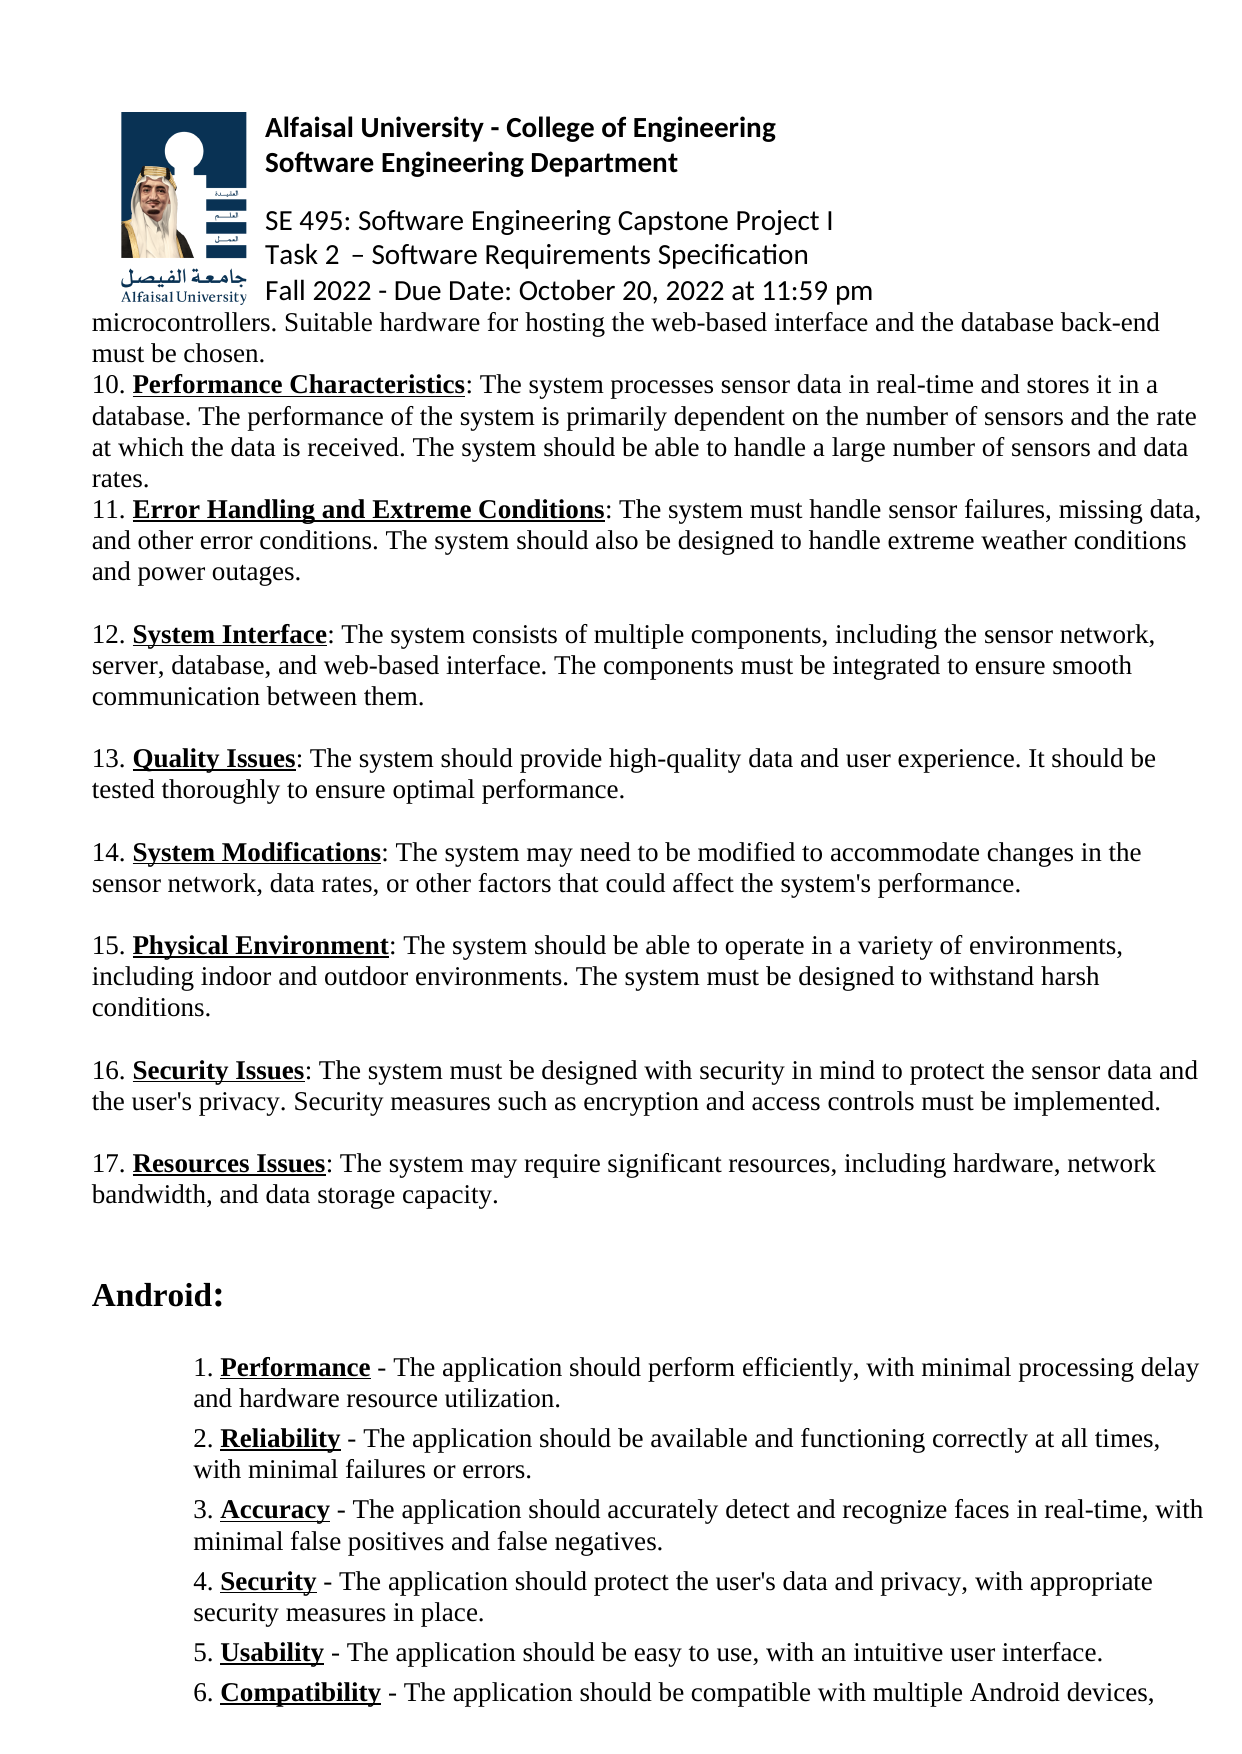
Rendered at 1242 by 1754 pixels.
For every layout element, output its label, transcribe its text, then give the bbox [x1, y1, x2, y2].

text 12. System Interface: The system consists of multiple components, including the sensor network, server, database, and web-based interface. The components must be integrated to ensure smooth communication between them. [92, 618, 1212, 711]
subtitle 2. Reliability - The application should be available and functioning correctly at all times, with minimal failures or errors. [193, 1422, 1212, 1484]
subtitle 3. Accuracy - The application should accurately detect and recognize faces in real-time, with minimal false positives and false negatives. [193, 1493, 1212, 1556]
text Android: [92, 1272, 1212, 1315]
picture [121, 112, 247, 305]
text 15. Physical Environment: The system should be able to operate in a variety of environments, including indoor and outdoor environments. The system must be designed to withstand harsh conditions. [92, 929, 1212, 1023]
text 17. Resources Issues: The system may require significant resources, including hardware, network bandwidth, and data storage capacity. [92, 1147, 1212, 1209]
subtitle 1. Performance - The application should perform efficiently, with minimal processing delay and hardware resource utilization. [193, 1351, 1212, 1413]
text 10. Performance Characteristics: The system processes sensor data in real-time and stores it in a database. The performance of the system is primarily dependent on the number of sensors and the rate at which the data is received. The system should be able to handle a large number of sensors and data rates. [92, 368, 1212, 493]
text 13. Quality Issues: The system should provide high-quality data and user experience. It should be tested thoroughly to ensure optimal performance. [92, 742, 1212, 804]
subtitle 4. Security - The application should protect the user's data and privacy, with appropriate security measures in place. [193, 1565, 1212, 1627]
subtitle 5. Usability - The application should be easy to use, with an intuitive user interface. [193, 1636, 1212, 1667]
text 16. Security Issues: The system must be designed with security in mind to protect the sensor data and the user's privacy. Security measures such as encryption and access controls must be implemented. [92, 1054, 1212, 1116]
subtitle 6. Compatibility - The application should be compatible with multiple Android devices, operating systems, and camera specifications. [193, 1676, 1212, 1707]
text 14. System Modifications: The system may need to be modified to accommodate changes in the sensor network, data rates, or other factors that could affect the system's performance. [92, 836, 1212, 898]
text 11. Error Handling and Extreme Conditions: The system must handle sensor failures, missing data, and other error conditions. The system should also be designed to handle extreme weather conditions and power outages. [92, 493, 1212, 587]
